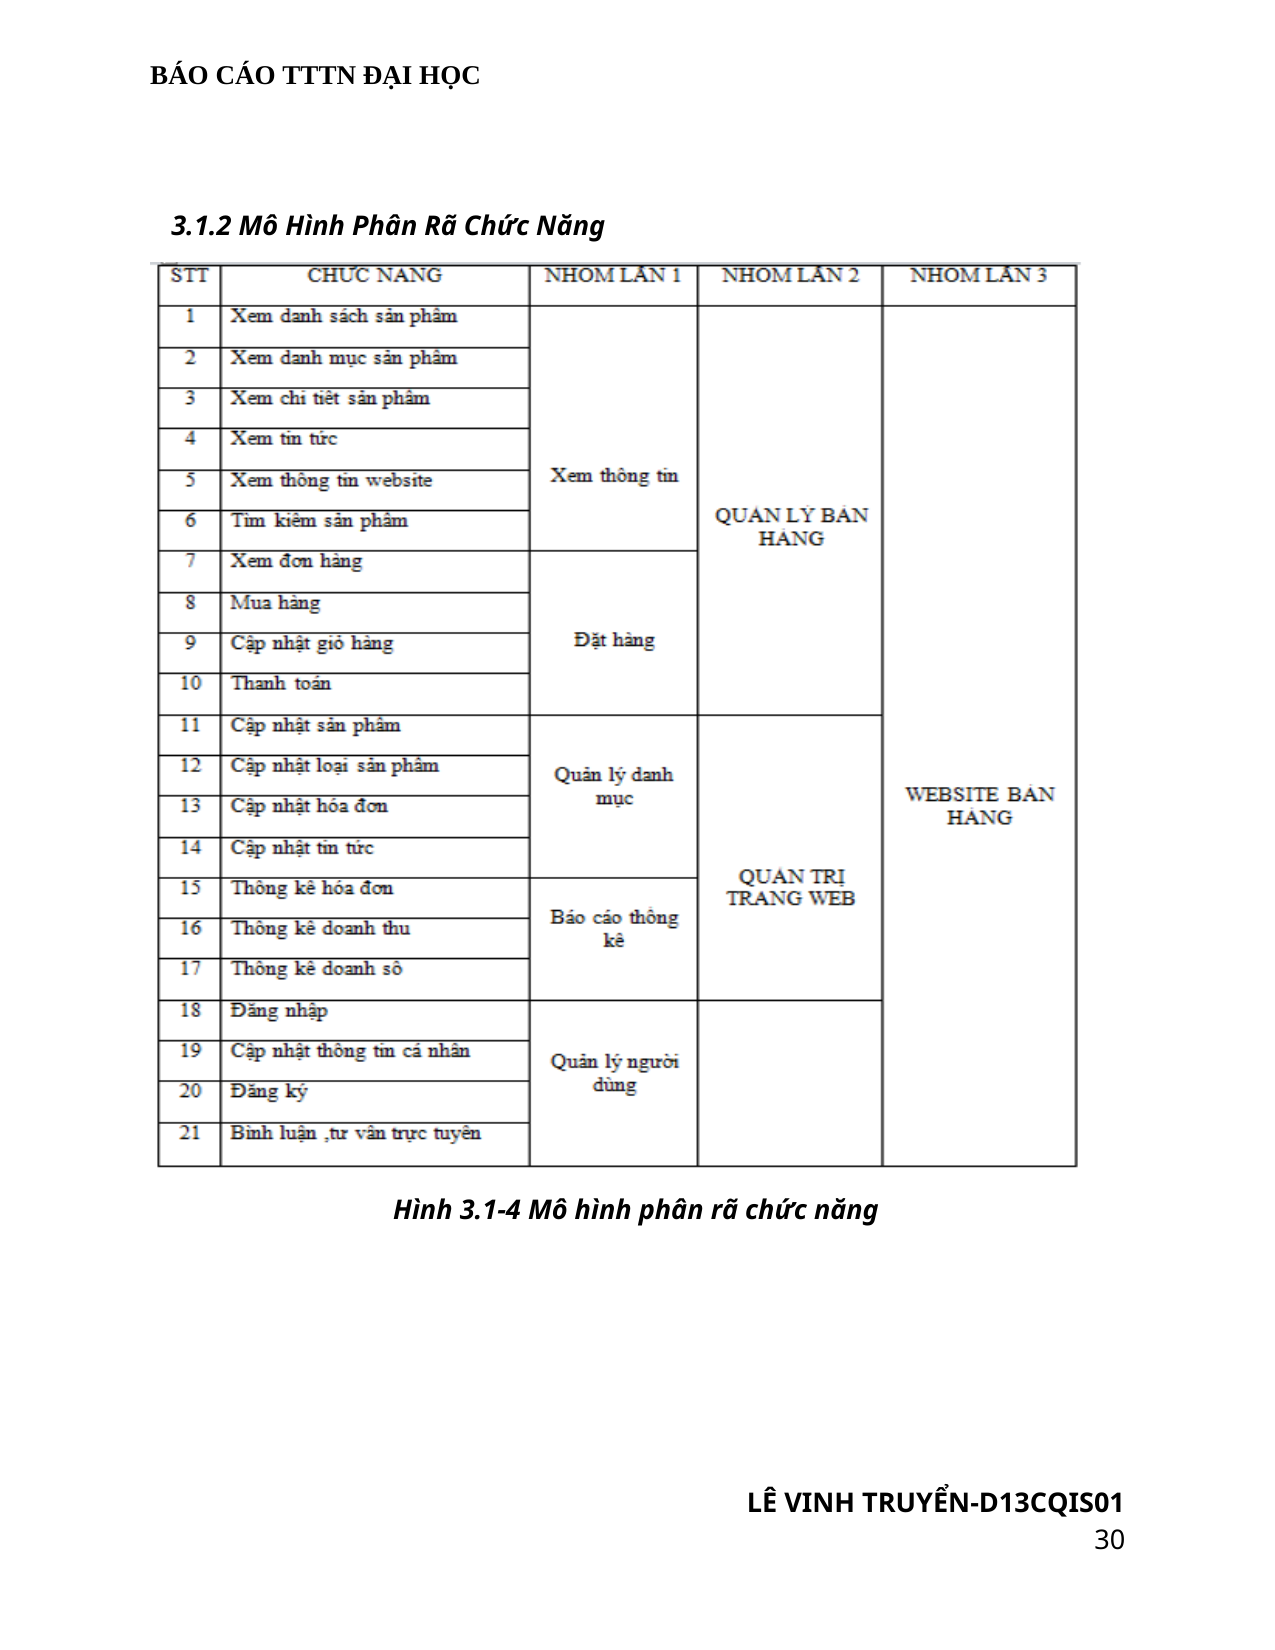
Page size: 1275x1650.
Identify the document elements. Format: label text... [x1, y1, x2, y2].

text 3.1.2 Mô Hình Phân Rã Chức Năng [150, 206, 1125, 243]
text Hình 3.1-4 Mô hình phân rã chức năng [150, 1190, 1125, 1227]
